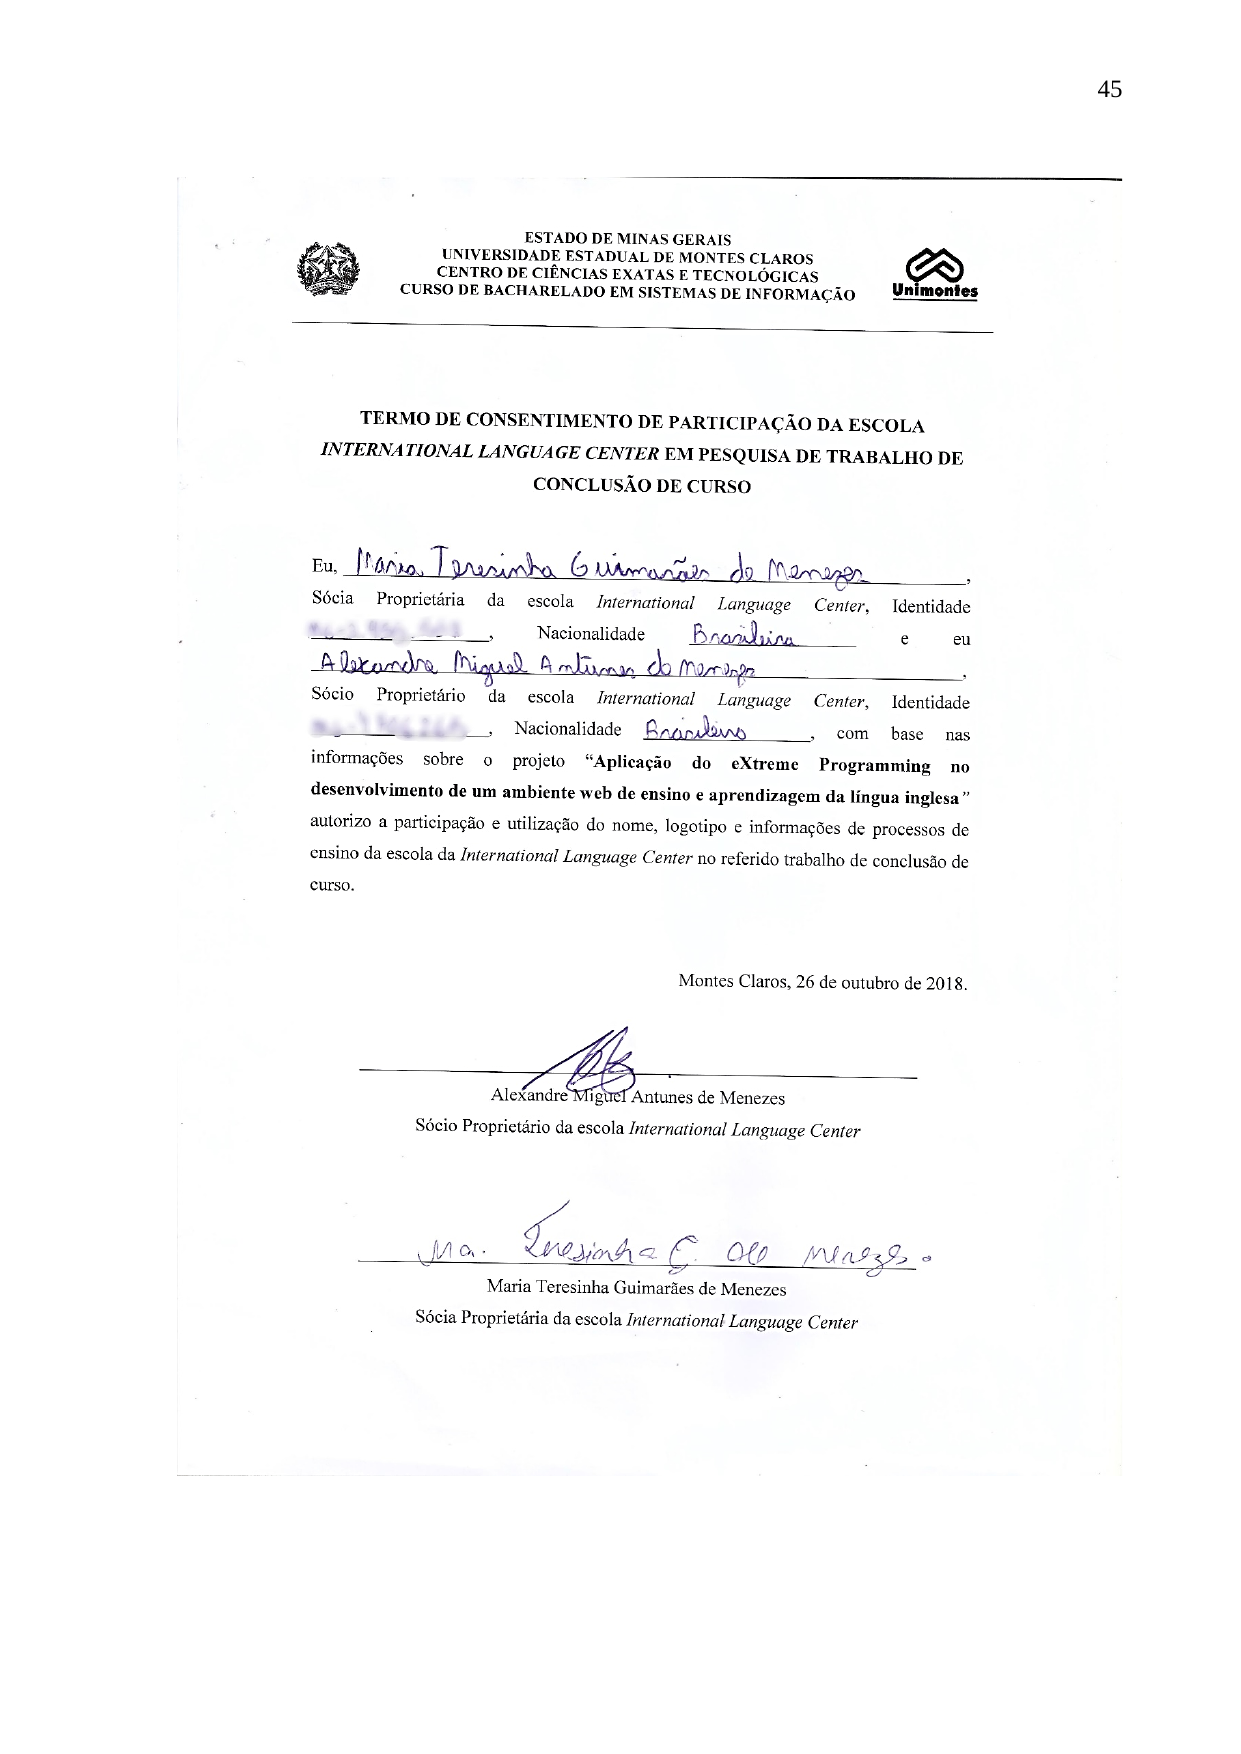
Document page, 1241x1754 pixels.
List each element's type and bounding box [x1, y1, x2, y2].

picture [177, 177, 1123, 1476]
